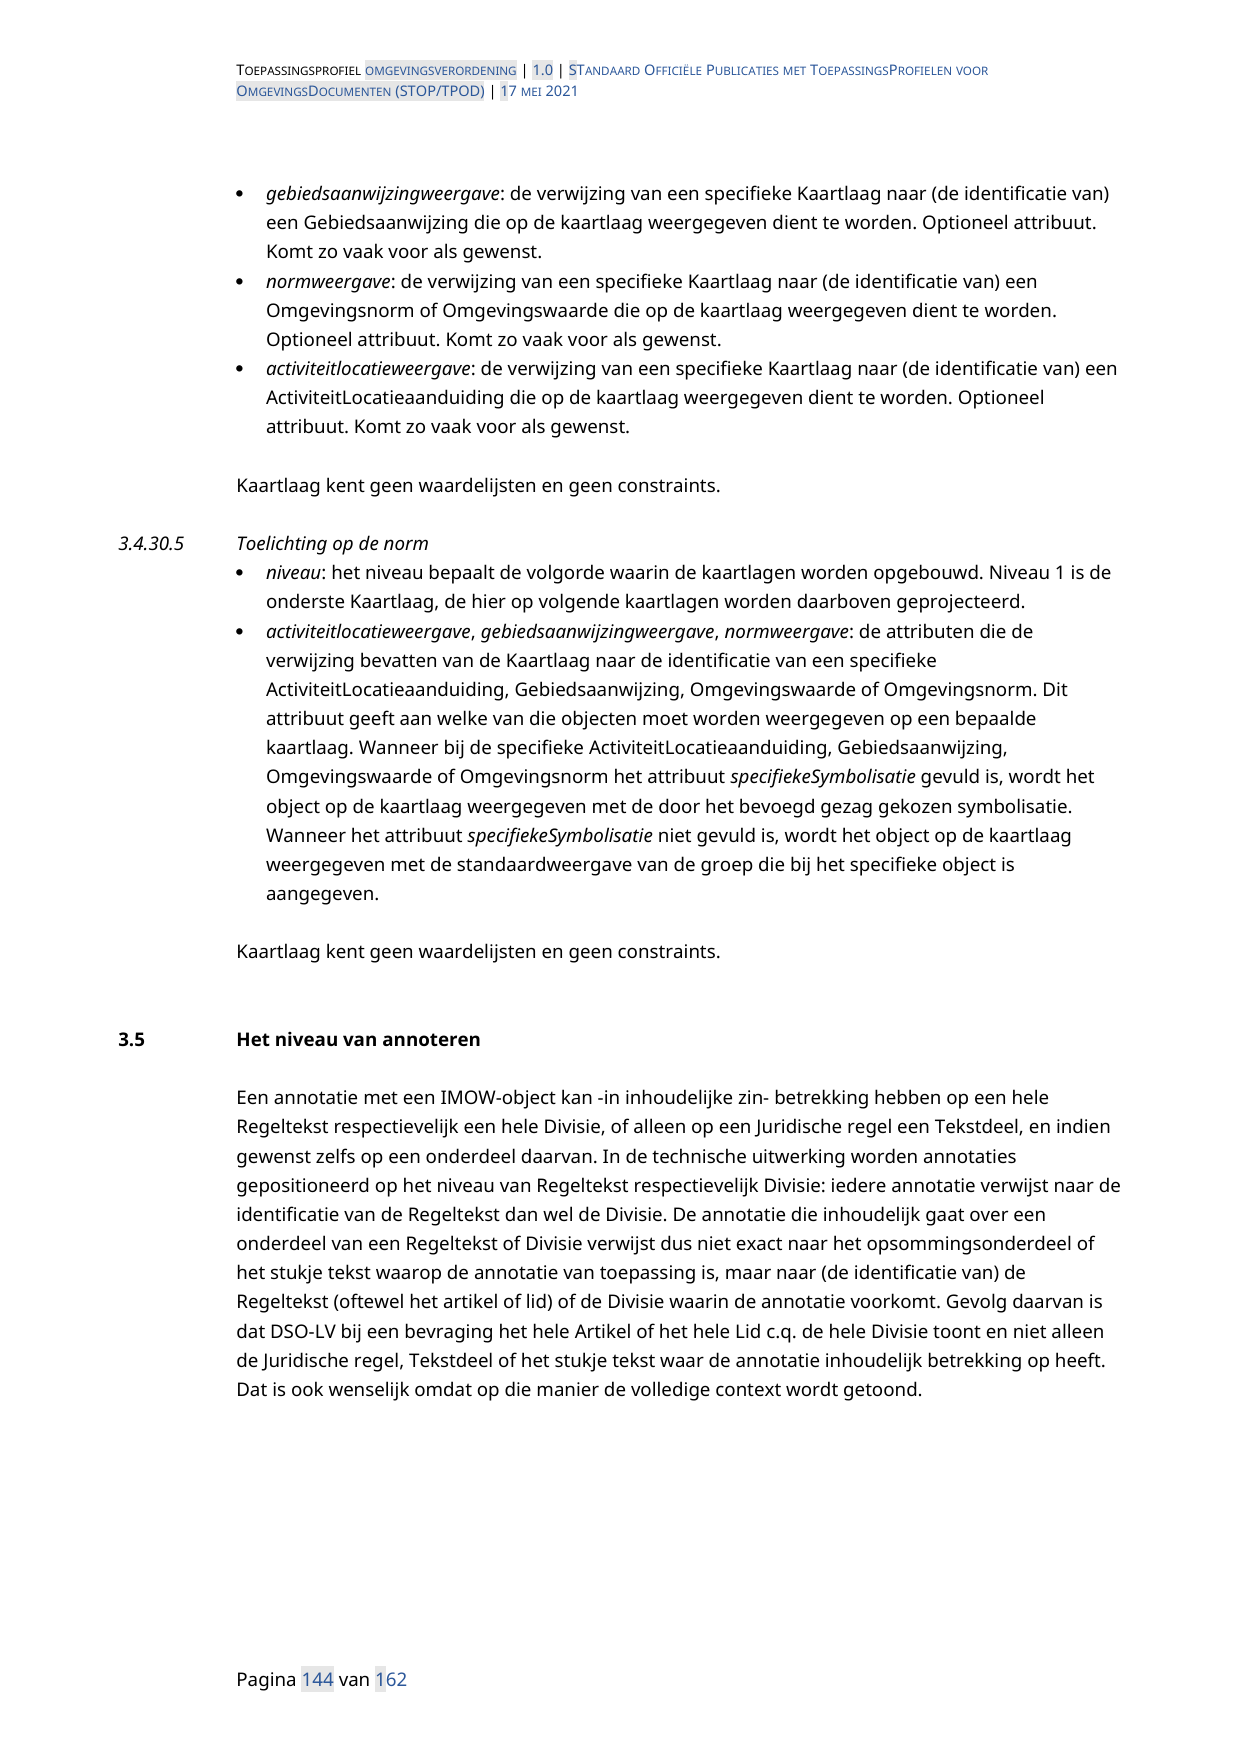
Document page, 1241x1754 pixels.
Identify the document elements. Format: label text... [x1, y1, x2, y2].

text Een annotatie met een IMOW-object kan -in inhoudelijke zin- betrekking hebben op een hele Regeltekst respectievelijk een hele Divisie, of alleen op een Juridische regel een Tekstdeel, en indien gewenst zelfs op een onderdeel daarvan. In de technische uitwerking worden annotaties gepositioneerd op het niveau van Regeltekst respectievelijk Divisie: iedere annotatie verwijst naar de identificatie van de Regeltekst dan wel de Divisie. De annotatie die inhoudelijk gaat over een onderdeel van een Regeltekst of Divisie verwijst dus niet exact naar het opsommingsonderdeel of het stukje tekst waarop de annotatie van toepassing is, maar naar (de identificatie van) de Regeltekst (oftewel het artikel of lid) of de Divisie waarin de annotatie voorkomt. Gevolg daarvan is dat DSO-LV bij een bevraging het hele Artikel of het hele Lid c.q. de hele Divisie toont en niet alleen de Juridische regel, Tekstdeel of het stukje tekst waar de annotatie inhoudelijk betrekking op heeft. Dat is ook wenselijk omdat op die manier de volledige context wordt getoond. [236, 1081, 1122, 1402]
subtitle Het niveau van annoteren [118, 1023, 1122, 1052]
text activiteitlocatieweergave: de verwijzing van een specifieke Kaartlaag naar (de identificatie van) een ActiviteitLocatieaanduiding die op de kaartlaag weergegeven dient te worden. Optioneel attribuut. Komt zo vaak voor als gewenst. [236, 352, 1122, 440]
text Kaartlaag kent geen waardelijsten en geen constraints. [236, 936, 1122, 965]
text normweergave: de verwijzing van een specifieke Kaartlaag naar (de identificatie van) een Omgevingsnorm of Omgevingswaarde die op de kaartlaag weergegeven dient te worden. Optioneel attribuut. Komt zo vaak voor als gewenst. [236, 265, 1122, 352]
text activiteitlocatieweergave, gebiedsaanwijzingweergave, normweergave: de attributen die de verwijzing bevatten van de Kaartlaag naar de identificatie van een specifieke ActiviteitLocatieaanduiding, Gebiedsaanwijzing, Omgevingswaarde of Omgevingsnorm. Dit attribuut geeft aan welke van die objecten moet worden weergegeven op een bepaalde kaartlaag. Wanneer bij de specifieke ActiviteitLocatieaanduiding, Gebiedsaanwijzing, Omgevingswaarde of Omgevingsnorm het attribuut specifiekeSymbolisatie gevuld is, wordt het object op de kaartlaag weergegeven met de door het bevoegd gezag gekozen symbolisatie. Wanneer het attribuut specifiekeSymbolisatie niet gevuld is, wordt het object op de kaartlaag weergegeven met de standaardweergave van de groep die bij het specifieke object is aangegeven. [236, 615, 1122, 906]
subtitle Toelichting op de norm [118, 527, 1122, 556]
text niveau: het niveau bepaalt de volgorde waarin de kaartlagen worden opgebouwd. Niveau 1 is de onderste Kaartlaag, de hier op volgende kaartlagen worden daarboven geprojecteerd. [236, 556, 1122, 615]
text Kaartlaag kent geen waardelijsten en geen constraints. [236, 469, 1122, 498]
text gebiedsaanwijzingweergave: de verwijzing van een specifieke Kaartlaag naar (de identificatie van) een Gebiedsaanwijzing die op de kaartlaag weergegeven dient te worden. Optioneel attribuut. Komt zo vaak voor als gewenst. [236, 177, 1122, 265]
